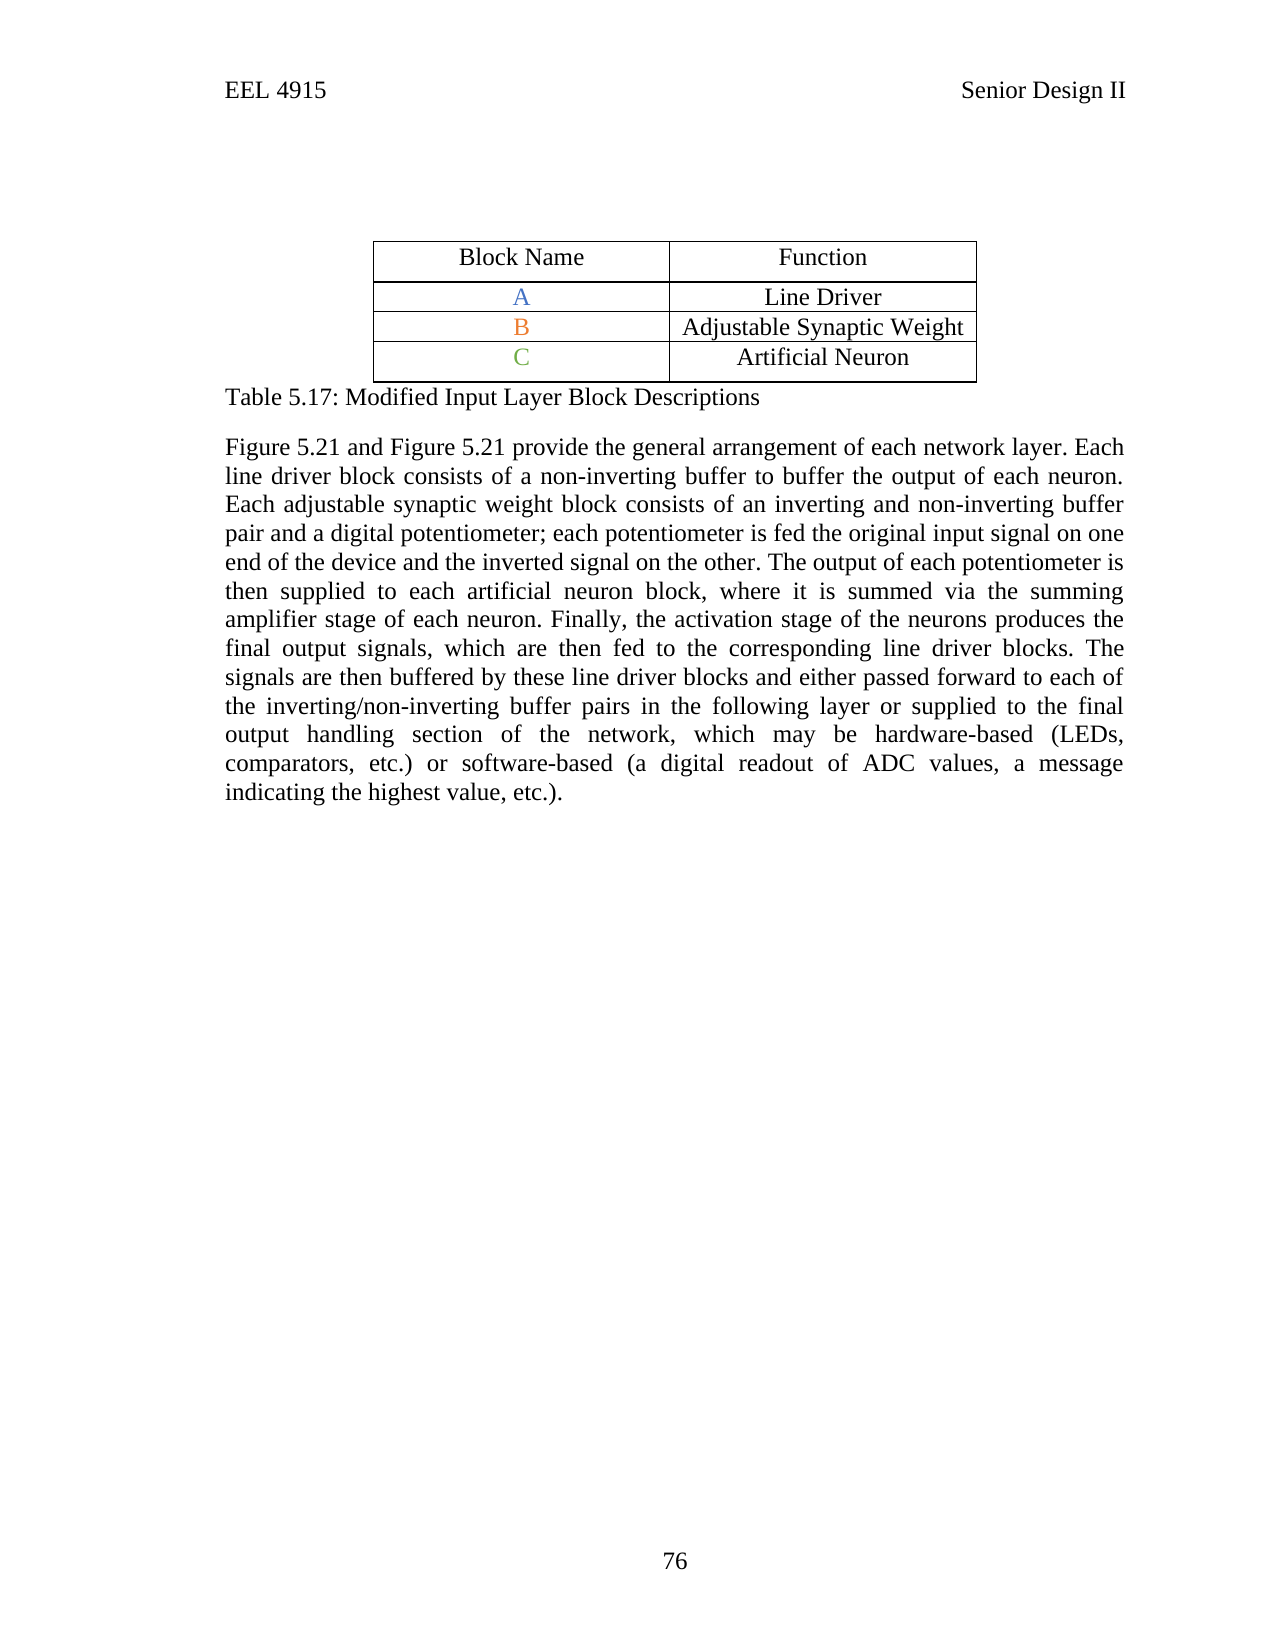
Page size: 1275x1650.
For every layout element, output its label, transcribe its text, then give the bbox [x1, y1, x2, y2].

table_cell C [374, 342, 669, 381]
table_cell Adjustable Synaptic Weight [670, 312, 976, 341]
table_cell Line Driver [670, 283, 976, 311]
table_header Block Name [374, 242, 669, 281]
table_cell B [374, 312, 669, 341]
table_cell A [374, 283, 669, 311]
table_header Function [670, 242, 976, 281]
table_cell Artificial Neuron [670, 342, 976, 381]
